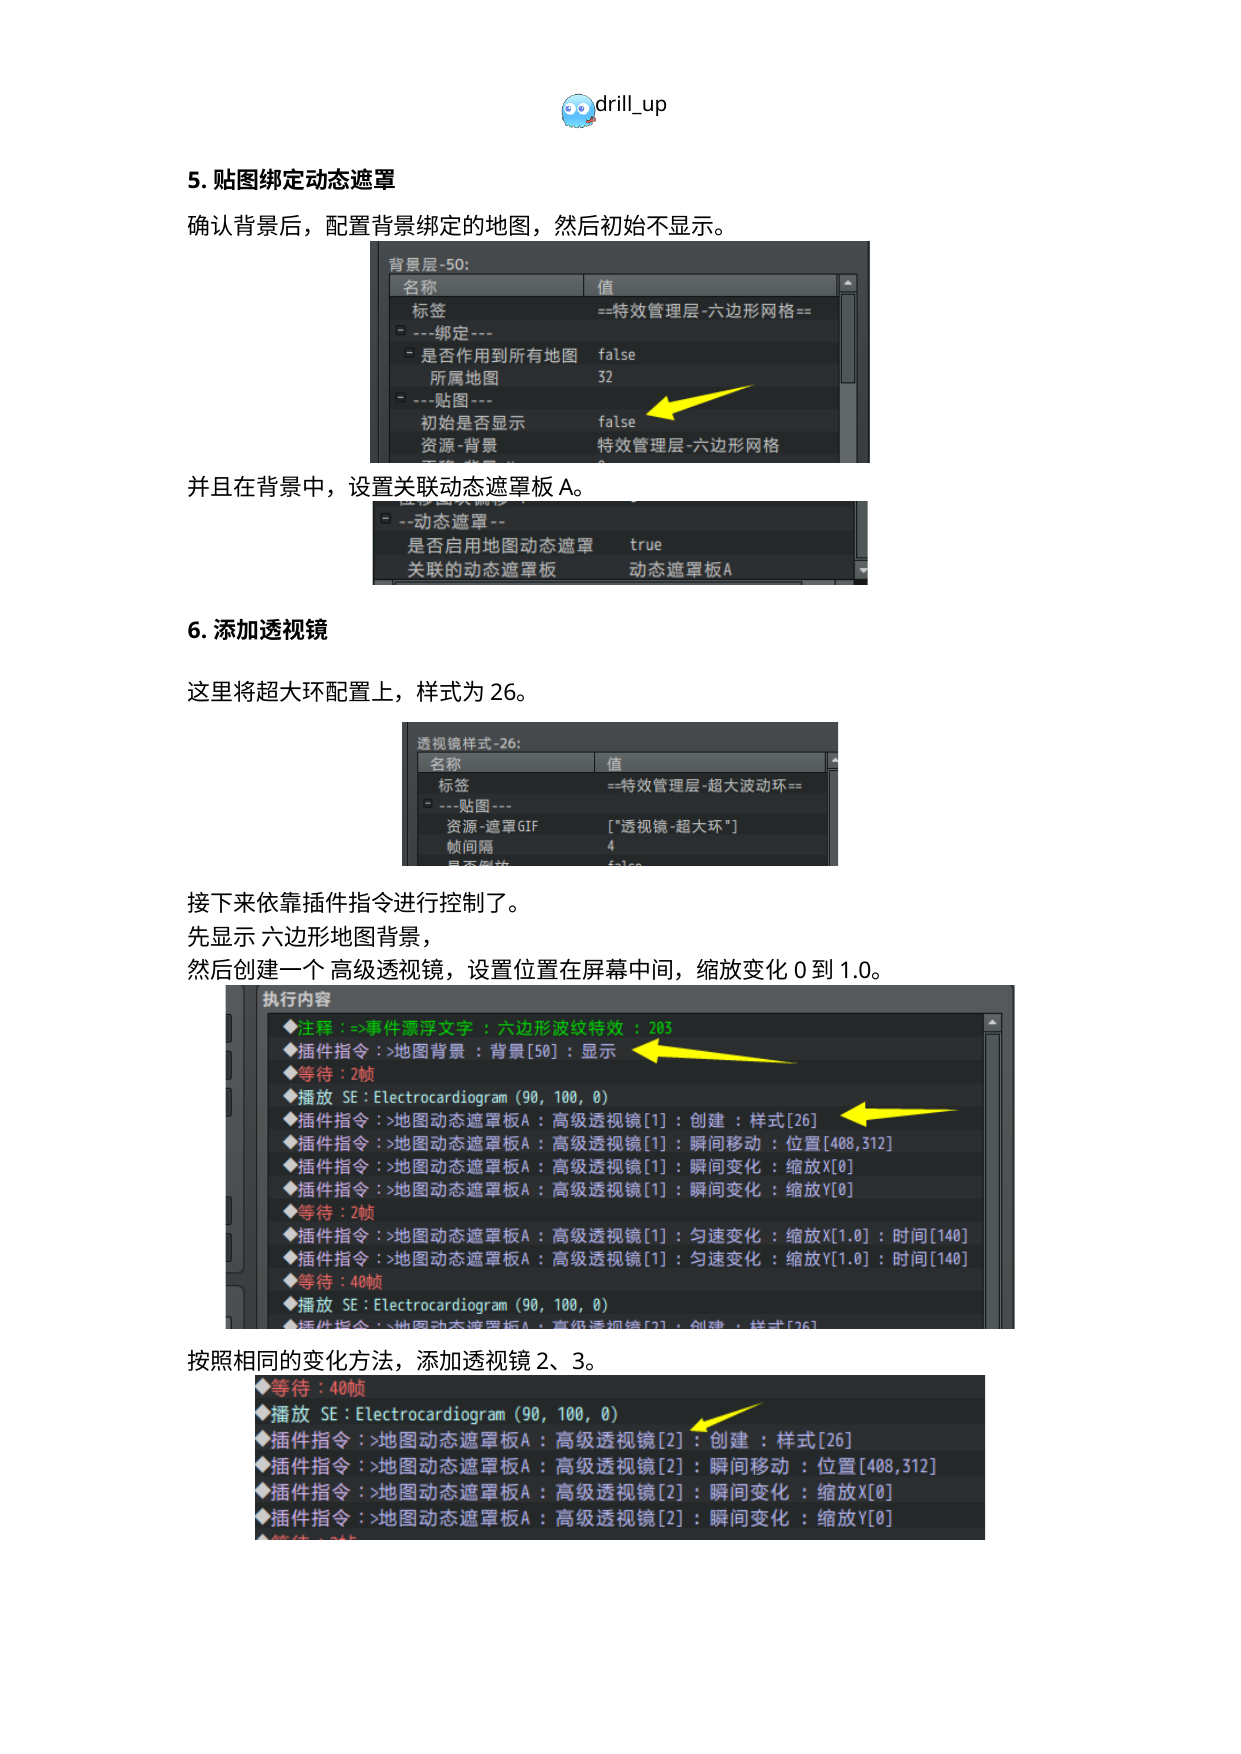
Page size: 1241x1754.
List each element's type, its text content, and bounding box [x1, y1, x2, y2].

text 接下来依靠插件指令进行控制了。 [187, 885, 1053, 918]
text 确认背景后，配置背景绑定的地图，然后初始不显示。 [187, 208, 1053, 241]
picture [372, 501, 868, 585]
text 按照相同的变化方法，添加透视镜2、3。 [187, 1342, 1053, 1376]
picture [556, 88, 597, 130]
text 先显示 六边形地图背景， [187, 918, 1053, 952]
text 并且在背景中，设置关联动态遮罩板A。 [187, 468, 1053, 502]
picture [370, 241, 870, 463]
subtitle 6. 添加透视镜 [187, 612, 1053, 645]
text 然后创建一个 高级透视镜，设置位置在屏幕中间，缩放变化 0到1.0。 [187, 952, 1053, 985]
picture [255, 1375, 986, 1540]
picture [402, 722, 839, 866]
text 这里将超大环配置上，样式为26。 [187, 658, 1053, 723]
picture [225, 985, 1015, 1329]
subtitle 5. 贴图绑定动态遮罩 [187, 162, 1053, 195]
